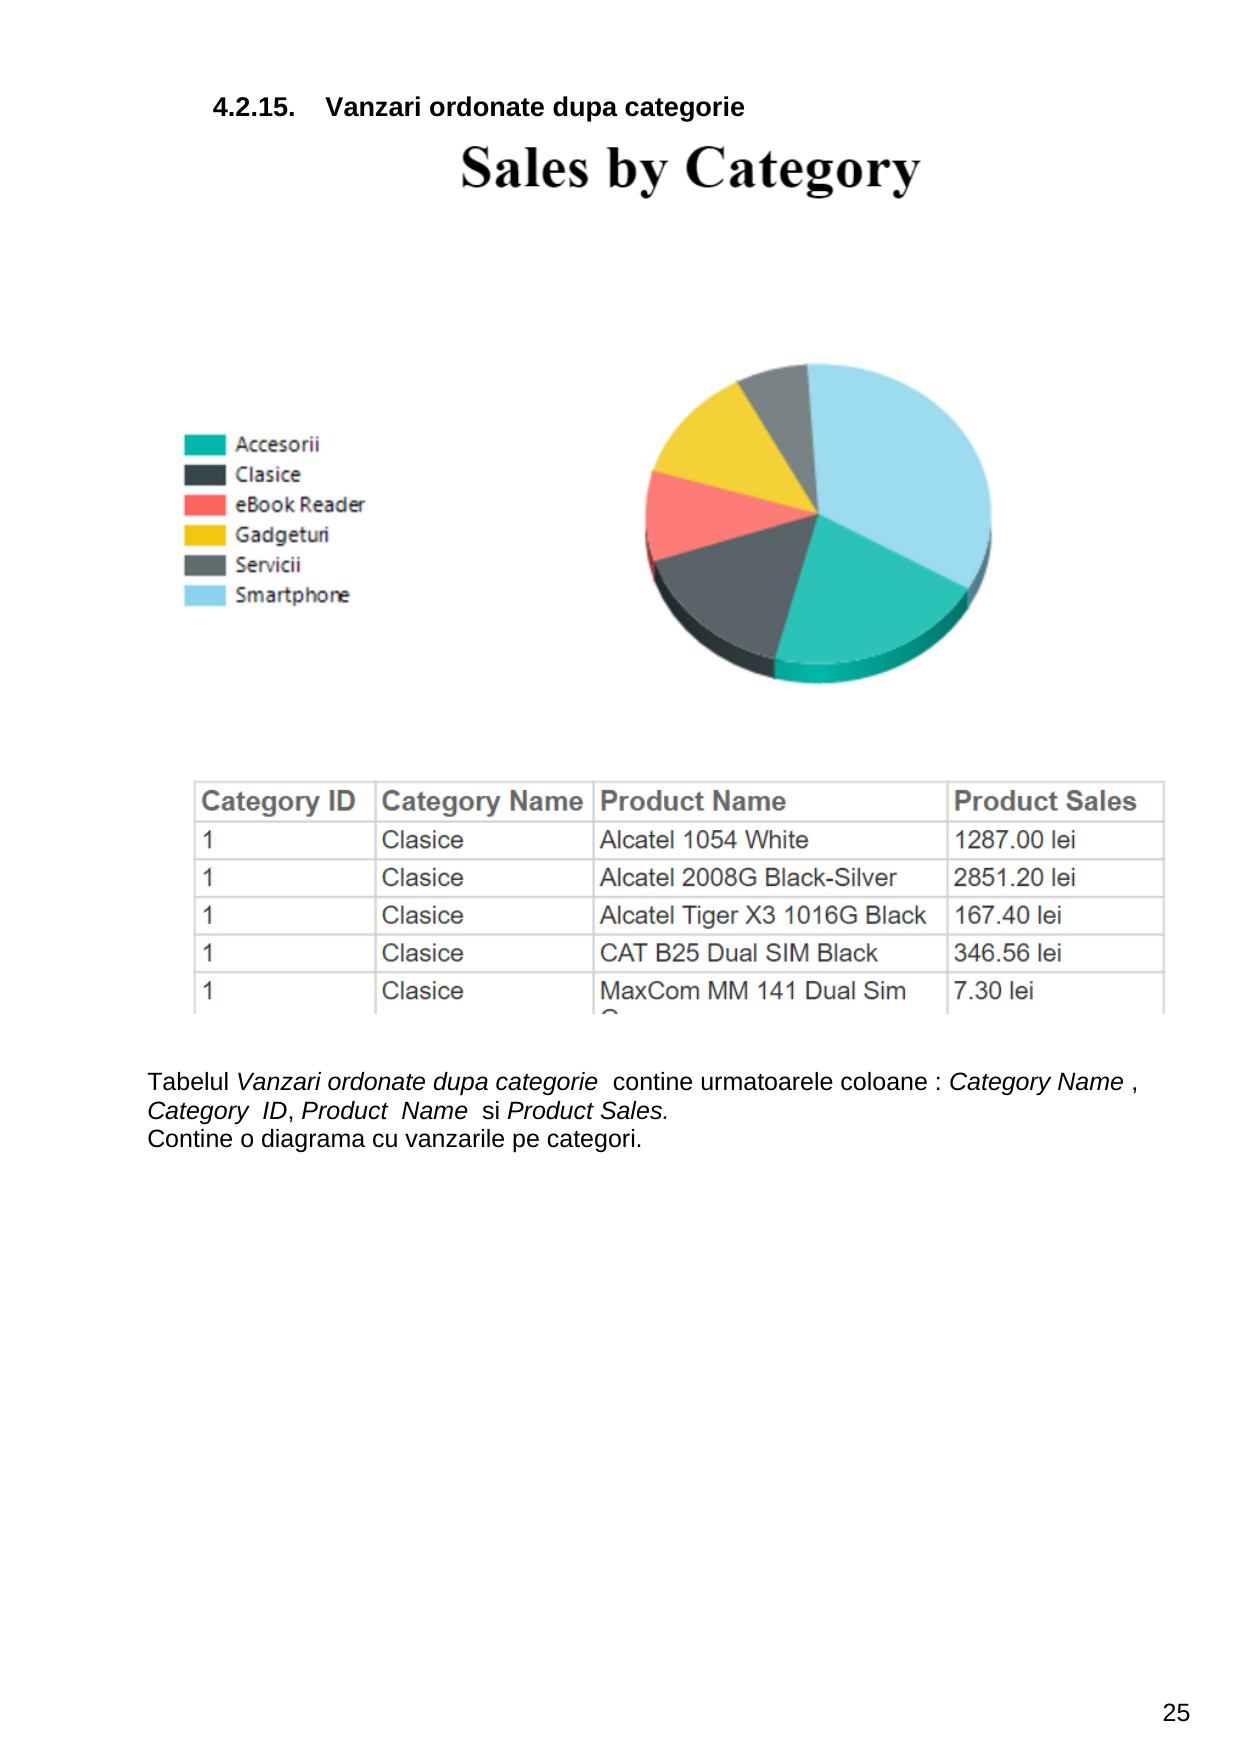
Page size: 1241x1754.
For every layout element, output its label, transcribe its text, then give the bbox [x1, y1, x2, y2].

subtitle Vanzari ordonate dupa categorie [213, 91, 1190, 122]
text Tabelul Vanzari ordonate dupa categorie contine urmatoarele coloane : Category Name , Category ID, Product Name si Product Sales. Contine o diagrama cu vanzarile pe categori. [147, 1067, 1190, 1153]
picture [146, 134, 1191, 1014]
